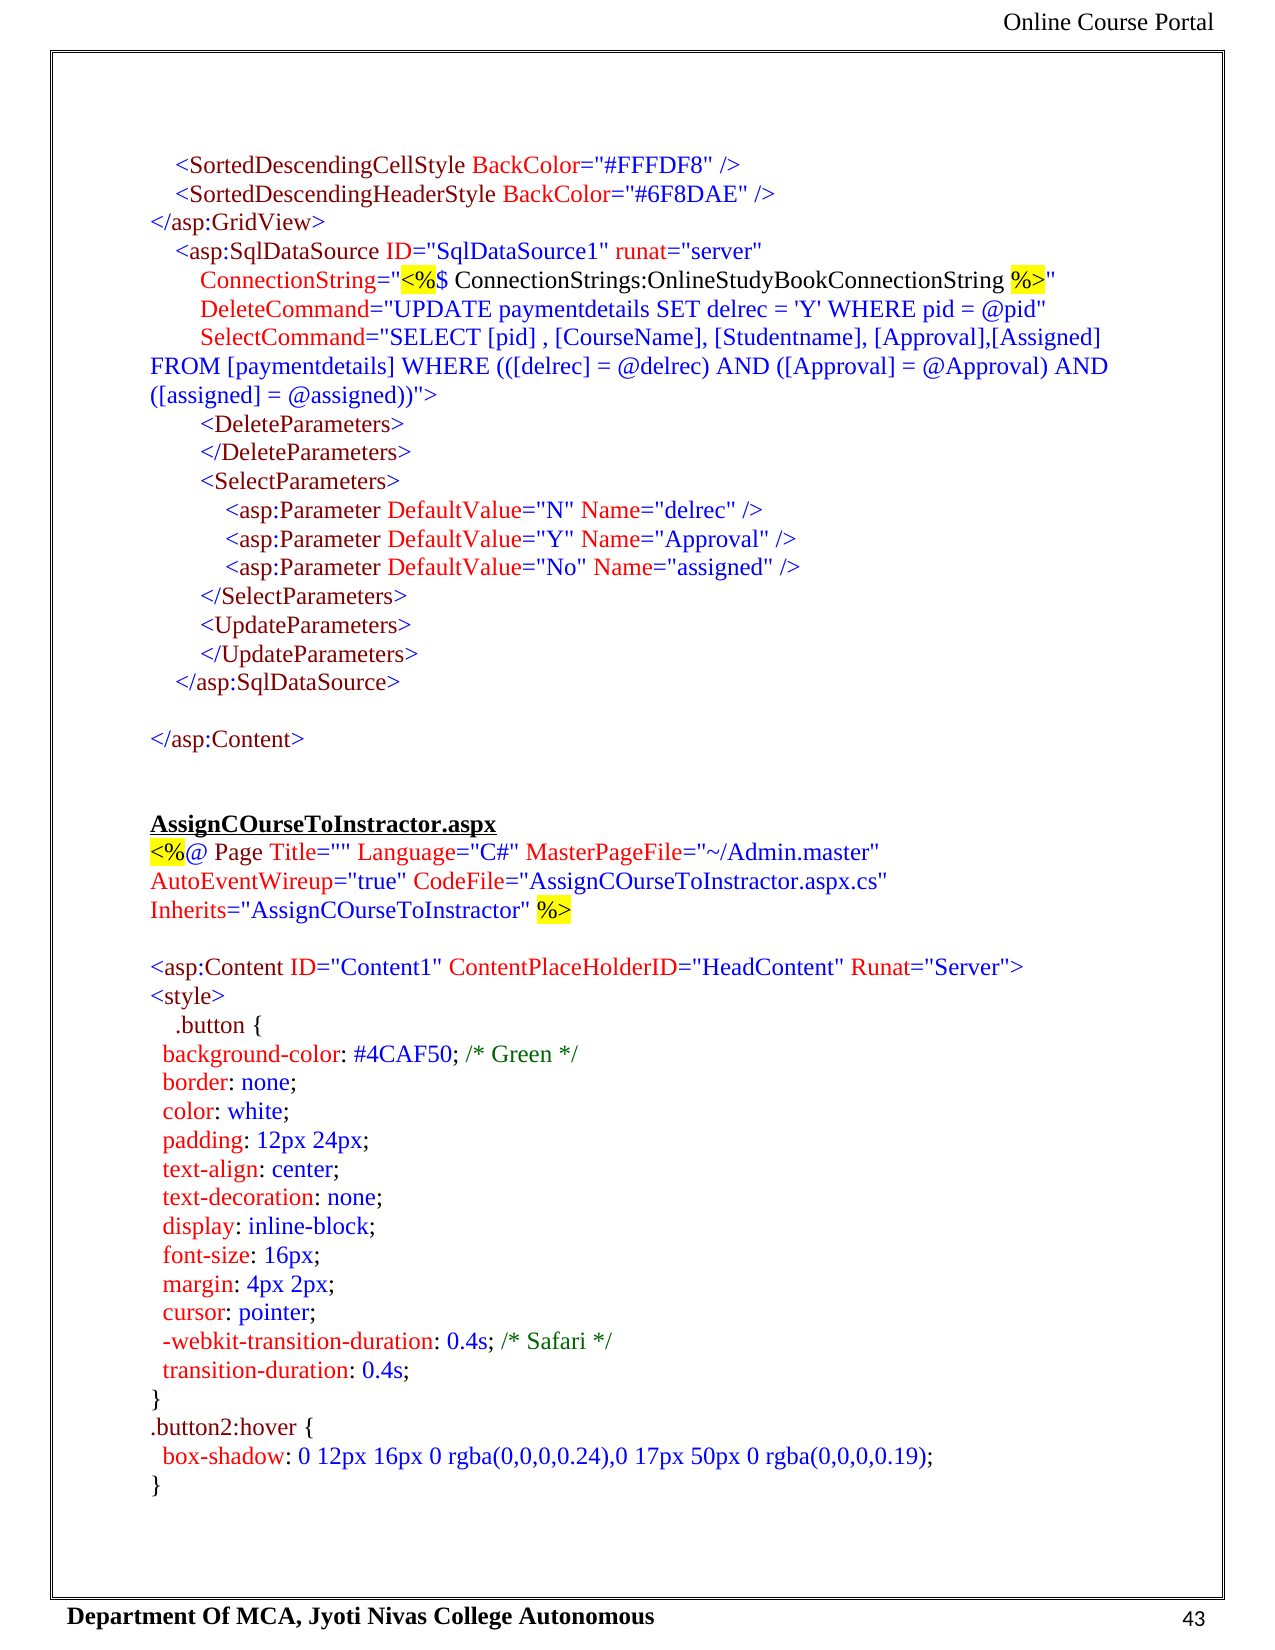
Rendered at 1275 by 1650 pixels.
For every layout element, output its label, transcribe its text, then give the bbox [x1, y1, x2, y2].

text DeleteCommand="UPDATE paymentdetails SET delrec = 'Y' WHERE pid = @pid" [150, 294, 1125, 322]
text color: white; [150, 1096, 1125, 1125]
text SelectCommand="SELECT [pid] , [CourseName], [Studentname], [Approval],[Assigned] FROM [paymentdetails] WHERE (([delrec] = @delrec) AND ([Approval] = @Approval) AND ([assigned] = @assigned))"> [150, 322, 1125, 409]
text } [150, 1470, 1125, 1499]
text <style> [150, 981, 1125, 1010]
text <asp:Parameter DefaultValue="Y" Name="Approval" /> [150, 524, 1125, 552]
text ConnectionString="<%$ ConnectionStrings:OnlineStudyBookConnectionString %>" [436, 265, 1011, 294]
text margin: 4px 2px; [150, 1269, 1125, 1297]
text background-color: #4CAF50; /* Green */ [150, 1039, 1125, 1067]
text </SelectParameters> [150, 581, 1125, 610]
text .button2:hover { [150, 1412, 1125, 1441]
text <%@ Page Title="" Language="C#" MasterPageFile="~/Admin.master" AutoEventWireup="true" CodeFile="AssignCOurseToInstractor.aspx.cs" Inherits="AssignCOurseToInstractor" %> [150, 837, 1125, 924]
text <SortedDescendingCellStyle BackColor="#FFFDF8" /> [150, 150, 1125, 179]
text box-shadow: 0 12px 16px 0 rgba(0,0,0,0.24),0 17px 50px 0 rgba(0,0,0,0.19); [150, 1441, 1125, 1470]
text text-align: center; [150, 1154, 1125, 1182]
text ConnectionString="<%$ ConnectionStrings:OnlineStudyBookConnectionString %>" [150, 265, 401, 294]
text AssignCOurseToInstractor.aspx [150, 809, 1125, 837]
text <UpdateParameters> [150, 610, 1125, 639]
text <SelectParameters> [150, 466, 1125, 495]
text <asp:Parameter DefaultValue="N" Name="delrec" /> [150, 495, 1125, 524]
text font-size: 16px; [150, 1240, 1125, 1269]
text display: inline-block; [150, 1211, 1125, 1240]
text padding: 12px 24px; [150, 1125, 1125, 1154]
text </asp:SqlDataSource> [150, 667, 1125, 696]
text </DeleteParameters> [150, 437, 1125, 466]
text </asp:Content> [150, 724, 1125, 753]
text </asp:GridView> [150, 207, 1125, 236]
text <SortedDescendingHeaderStyle BackColor="#6F8DAE" /> [150, 179, 1125, 207]
text text-decoration: none; [150, 1182, 1125, 1211]
text <asp:SqlDataSource ID="SqlDataSource1" runat="server" [150, 236, 1125, 265]
text <asp:Content ID="Content1" ContentPlaceHolderID="HeadContent" Runat="Server"> [150, 952, 1125, 981]
text cursor: pointer; [150, 1297, 1125, 1326]
text } [150, 1384, 1125, 1412]
text -webkit-transition-duration: 0.4s; /* Safari */ [150, 1326, 1125, 1355]
text <asp:Parameter DefaultValue="No" Name="assigned" /> [150, 552, 1125, 581]
text transition-duration: 0.4s; [150, 1355, 1125, 1384]
text </UpdateParameters> [150, 639, 1125, 667]
text .button { [150, 1010, 1125, 1039]
text border: none; [150, 1067, 1125, 1096]
text <DeleteParameters> [150, 409, 1125, 437]
